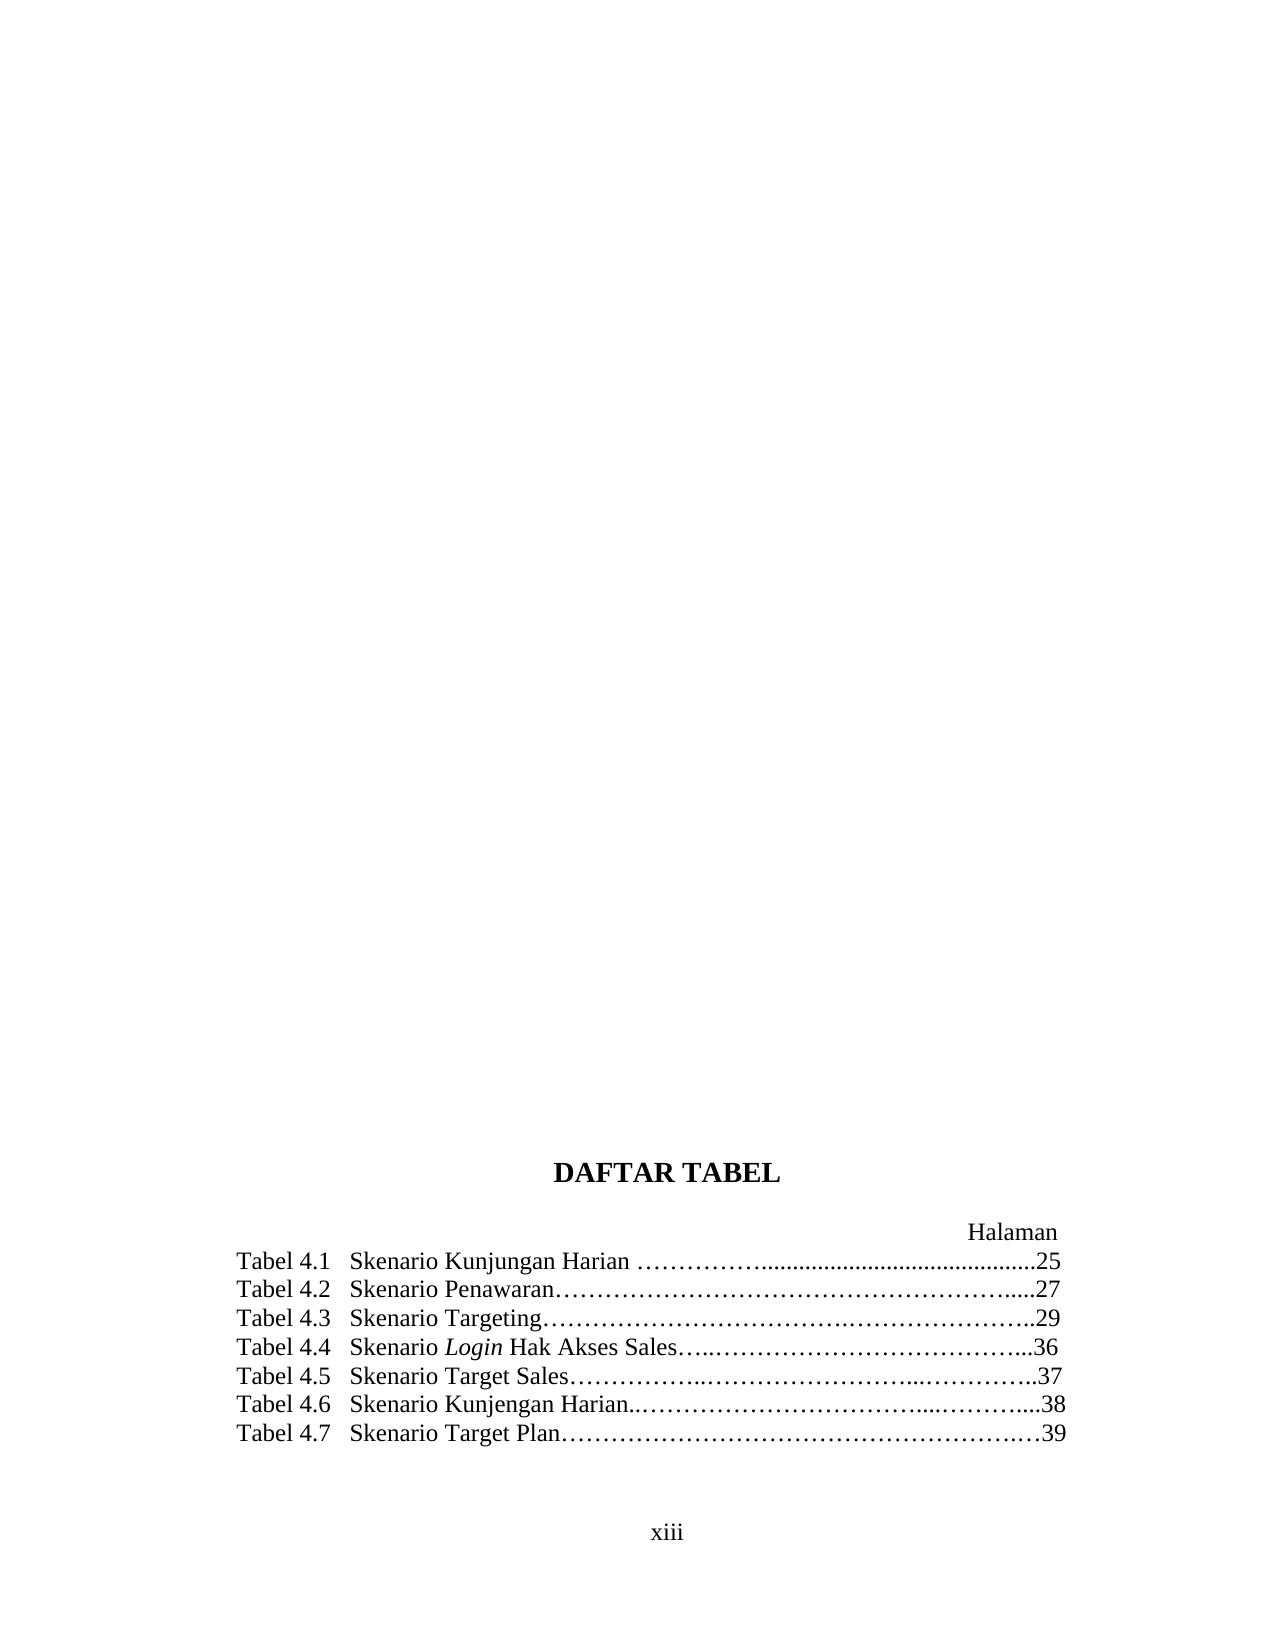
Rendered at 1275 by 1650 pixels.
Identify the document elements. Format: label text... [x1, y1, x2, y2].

text Tabel 4.2 Skenario Penawaran……………………………………………….....27 [236, 1274, 1098, 1303]
text DAFTAR TABEL [236, 1155, 1098, 1188]
text Tabel 4.5 Skenario Target Sales……………..……………………...…………..37 [236, 1361, 1098, 1389]
text Tabel 4.7 Skenario Target Plan……………………………………………….…39 [236, 1418, 1098, 1447]
text Halaman [386, 1188, 1098, 1246]
text Tabel 4.3 Skenario Targeting……………………………….…………………..29 [236, 1303, 1098, 1332]
text Tabel 4.6 Skenario Kunjengan Harian..……………………………....………....38 [236, 1389, 1098, 1418]
text Tabel 4.1 Skenario Kunjungan Harian ……………............................................25 [236, 1246, 1098, 1274]
text Tabel 4.4 Skenario Login Hak Akses Sales…..………………………………...36 [236, 1332, 1098, 1361]
